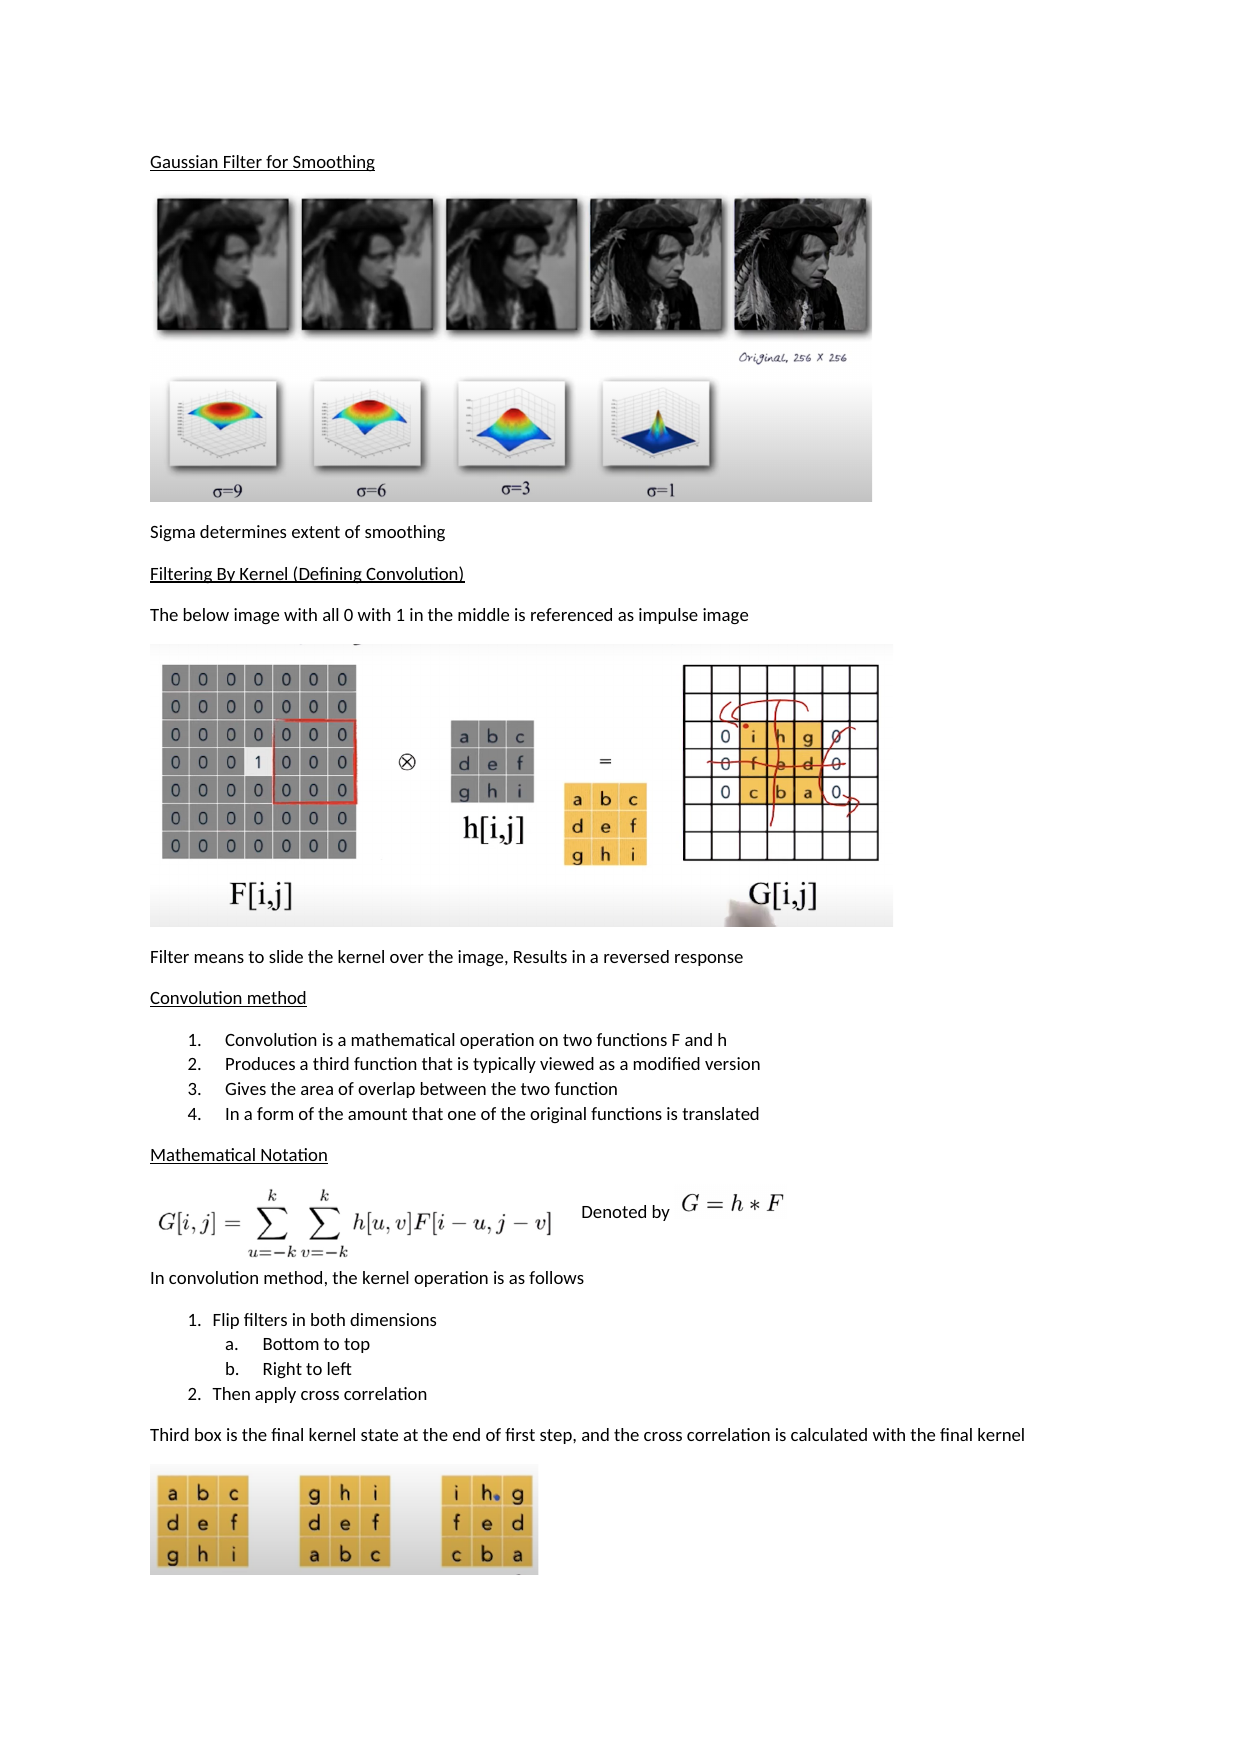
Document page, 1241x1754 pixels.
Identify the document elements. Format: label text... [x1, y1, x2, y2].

text Third box is the final kernel state at the end of first step, and the cross correlation is calculated with the final kernel [150, 1423, 1090, 1446]
picture [150, 1184, 563, 1265]
list Flip filters in both dimensions [187, 1308, 1090, 1331]
text The below image with all 0 with 1 in the middle is referenced as impulse image [150, 603, 1090, 626]
list Right to left [225, 1357, 1090, 1380]
text Mathematical Notation [150, 1143, 1090, 1166]
text Filtering By Kernel (Defining Convolution) [150, 562, 1090, 585]
list Then apply cross correlation [187, 1382, 1090, 1405]
list In a form of the amount that one of the original functions is translated [187, 1102, 1090, 1125]
picture [150, 1464, 539, 1575]
text Convolution method [150, 986, 1090, 1009]
picture [150, 644, 894, 927]
list Bottom to top [225, 1333, 1090, 1356]
picture [150, 191, 873, 502]
picture [674, 1184, 788, 1219]
text Sigma determines extent of smoothing [150, 520, 1090, 543]
list Gives the area of overlap between the two function [187, 1077, 1090, 1100]
text Gaussian Filter for Smoothing [150, 150, 1090, 173]
list Produces a third function that is typically viewed as a modified version [187, 1052, 1090, 1075]
text Filter means to slide the kernel over the image, Results in a reversed response [150, 945, 1090, 968]
list Convolution is a mathematical operation on two functions F and h [187, 1028, 1090, 1051]
